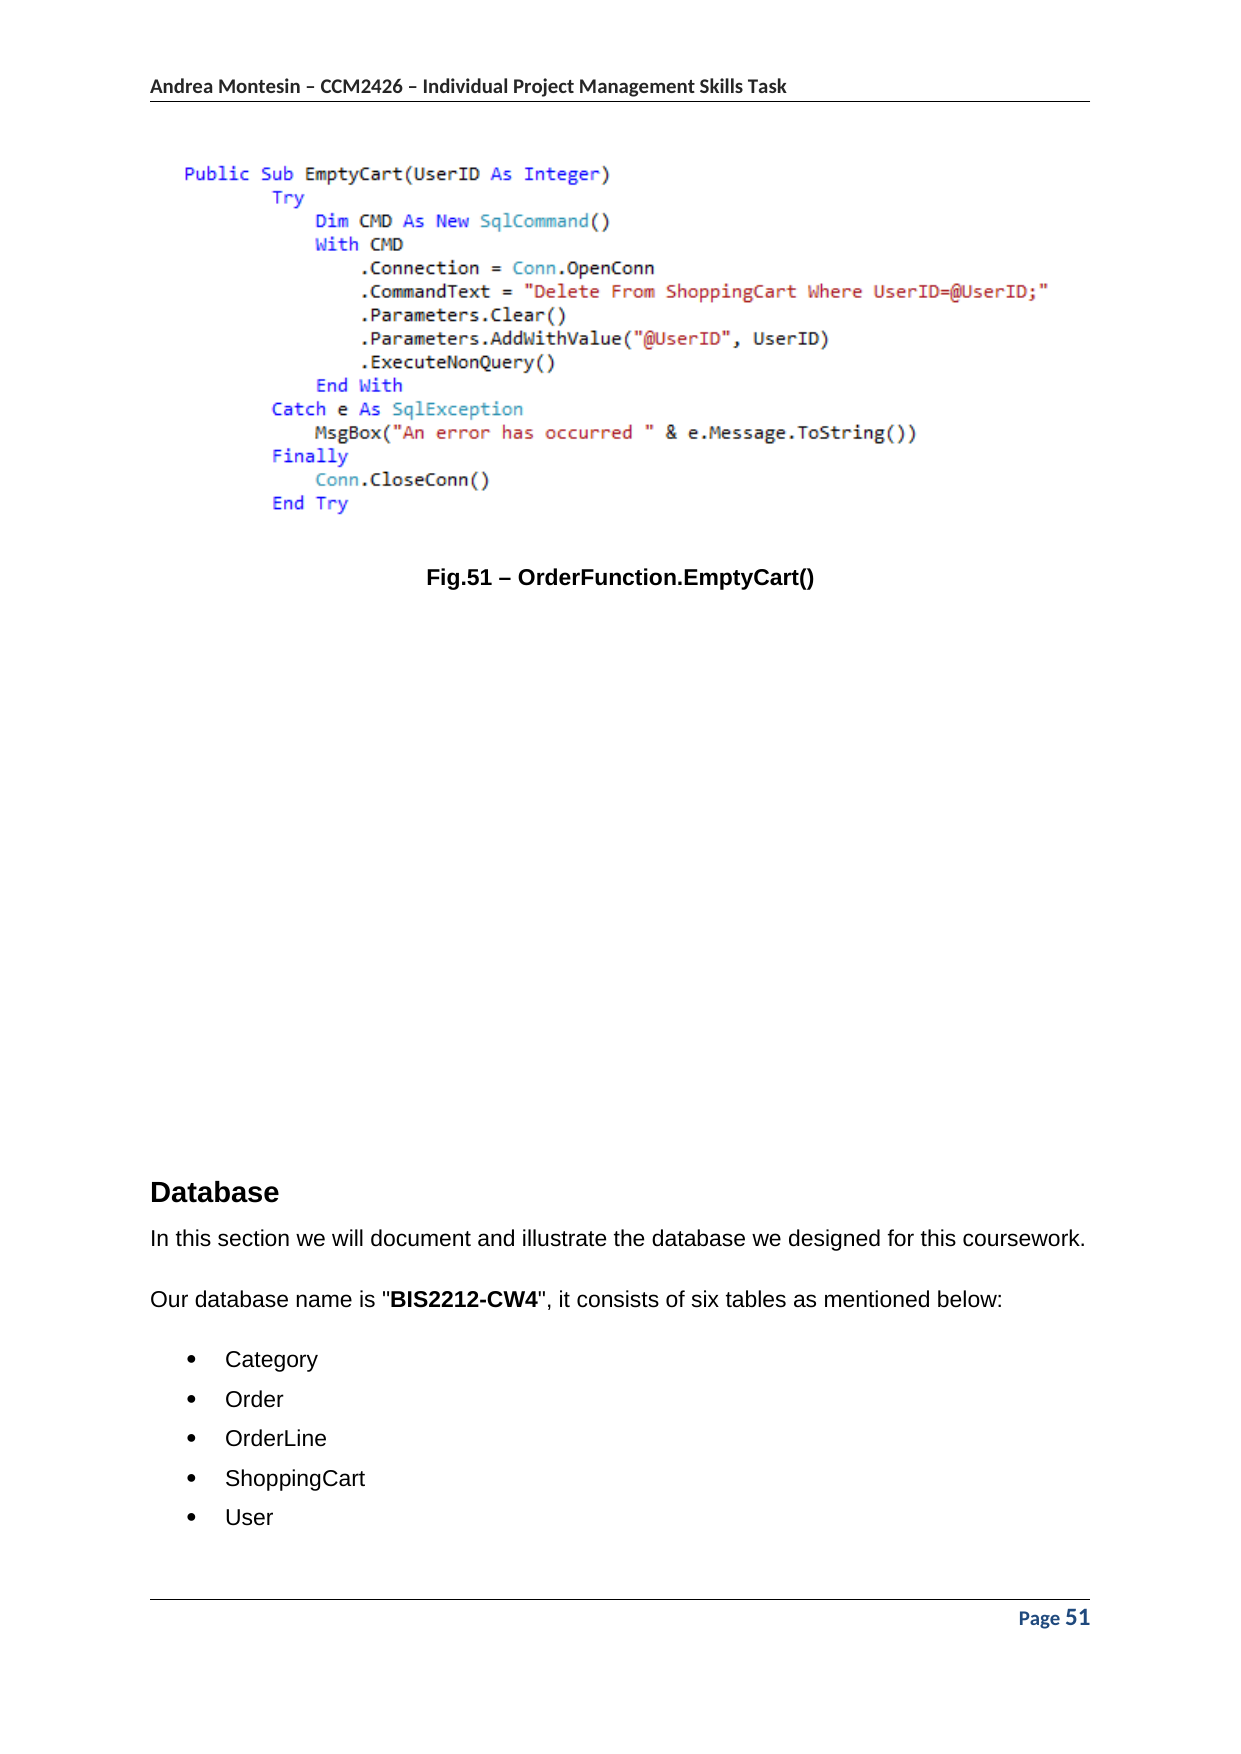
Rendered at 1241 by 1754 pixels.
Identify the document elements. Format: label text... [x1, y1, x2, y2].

text In this section we will document and illustrate the database we designed for this coursework. [150, 1225, 1090, 1252]
list OrderLine [187, 1425, 1090, 1451]
list ShoppingCart [187, 1464, 1090, 1491]
text Our database name is "BIS2212-CW4", it consists of six tables as mentioned below: [150, 1286, 1090, 1312]
picture [175, 150, 1065, 530]
list Order [187, 1386, 1090, 1412]
list User [187, 1504, 1090, 1530]
subtitle Fig.51 – OrderFunction.EmptyCart() [150, 564, 1090, 590]
list Category [187, 1346, 1090, 1372]
subtitle Database [150, 1175, 1090, 1209]
